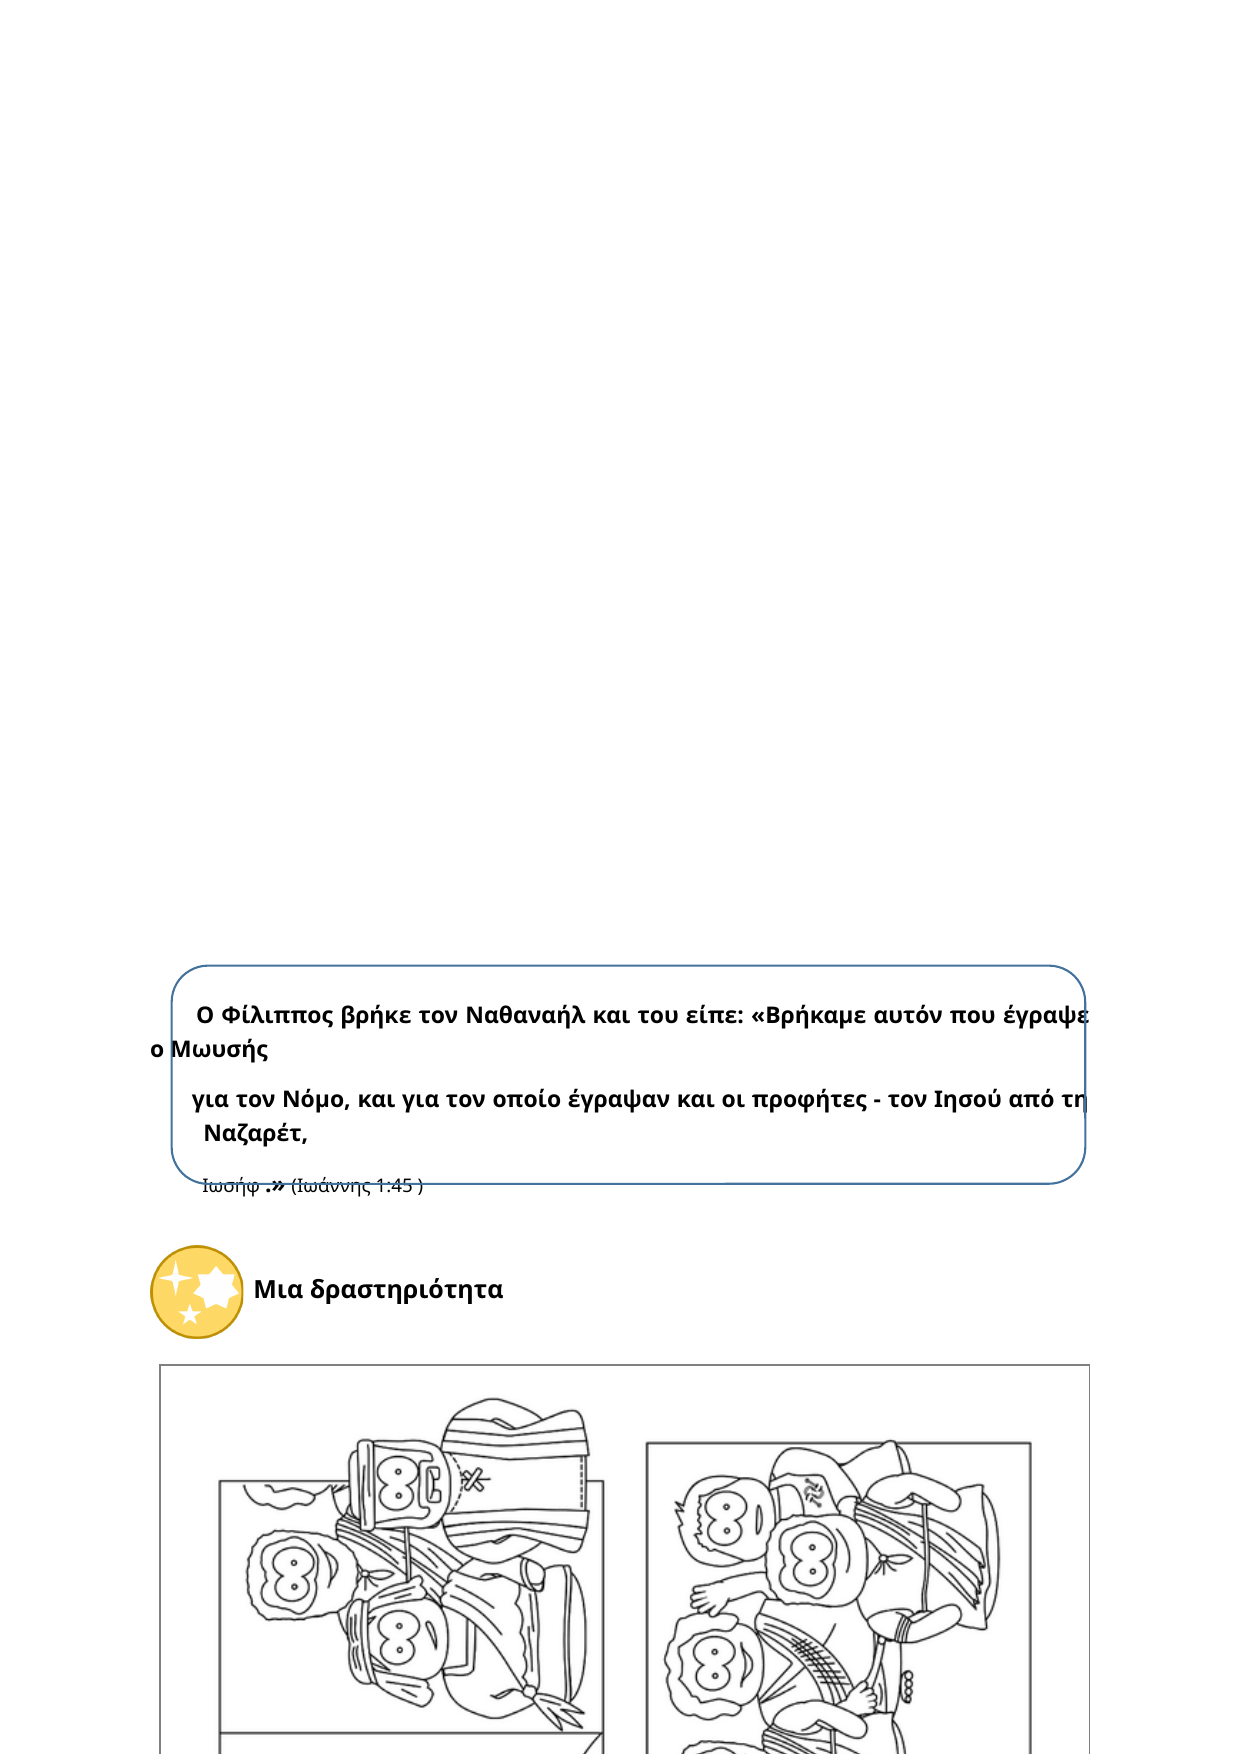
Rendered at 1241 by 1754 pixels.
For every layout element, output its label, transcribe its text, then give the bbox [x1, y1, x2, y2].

picture [161, 1366, 1089, 1754]
text Μια δραστηριότητα [244, 1271, 1090, 1306]
text Ιωσήφ .» (Ιωάννης 1:45 ) [202, 1168, 1090, 1199]
text Ο Φίλιππος βρήκε τον Ναθαναήλ και του είπε: «Βρήκαμε αυτόν που έγραψε ο Μωυσής [173, 999, 1084, 1064]
text για τον Νόμο, και για τον οποίο έγραψαν και οι προφήτες - τον Ιησού από τη Ναζαρέτ, [192, 1083, 1084, 1148]
picture [150, 1245, 244, 1339]
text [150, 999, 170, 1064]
